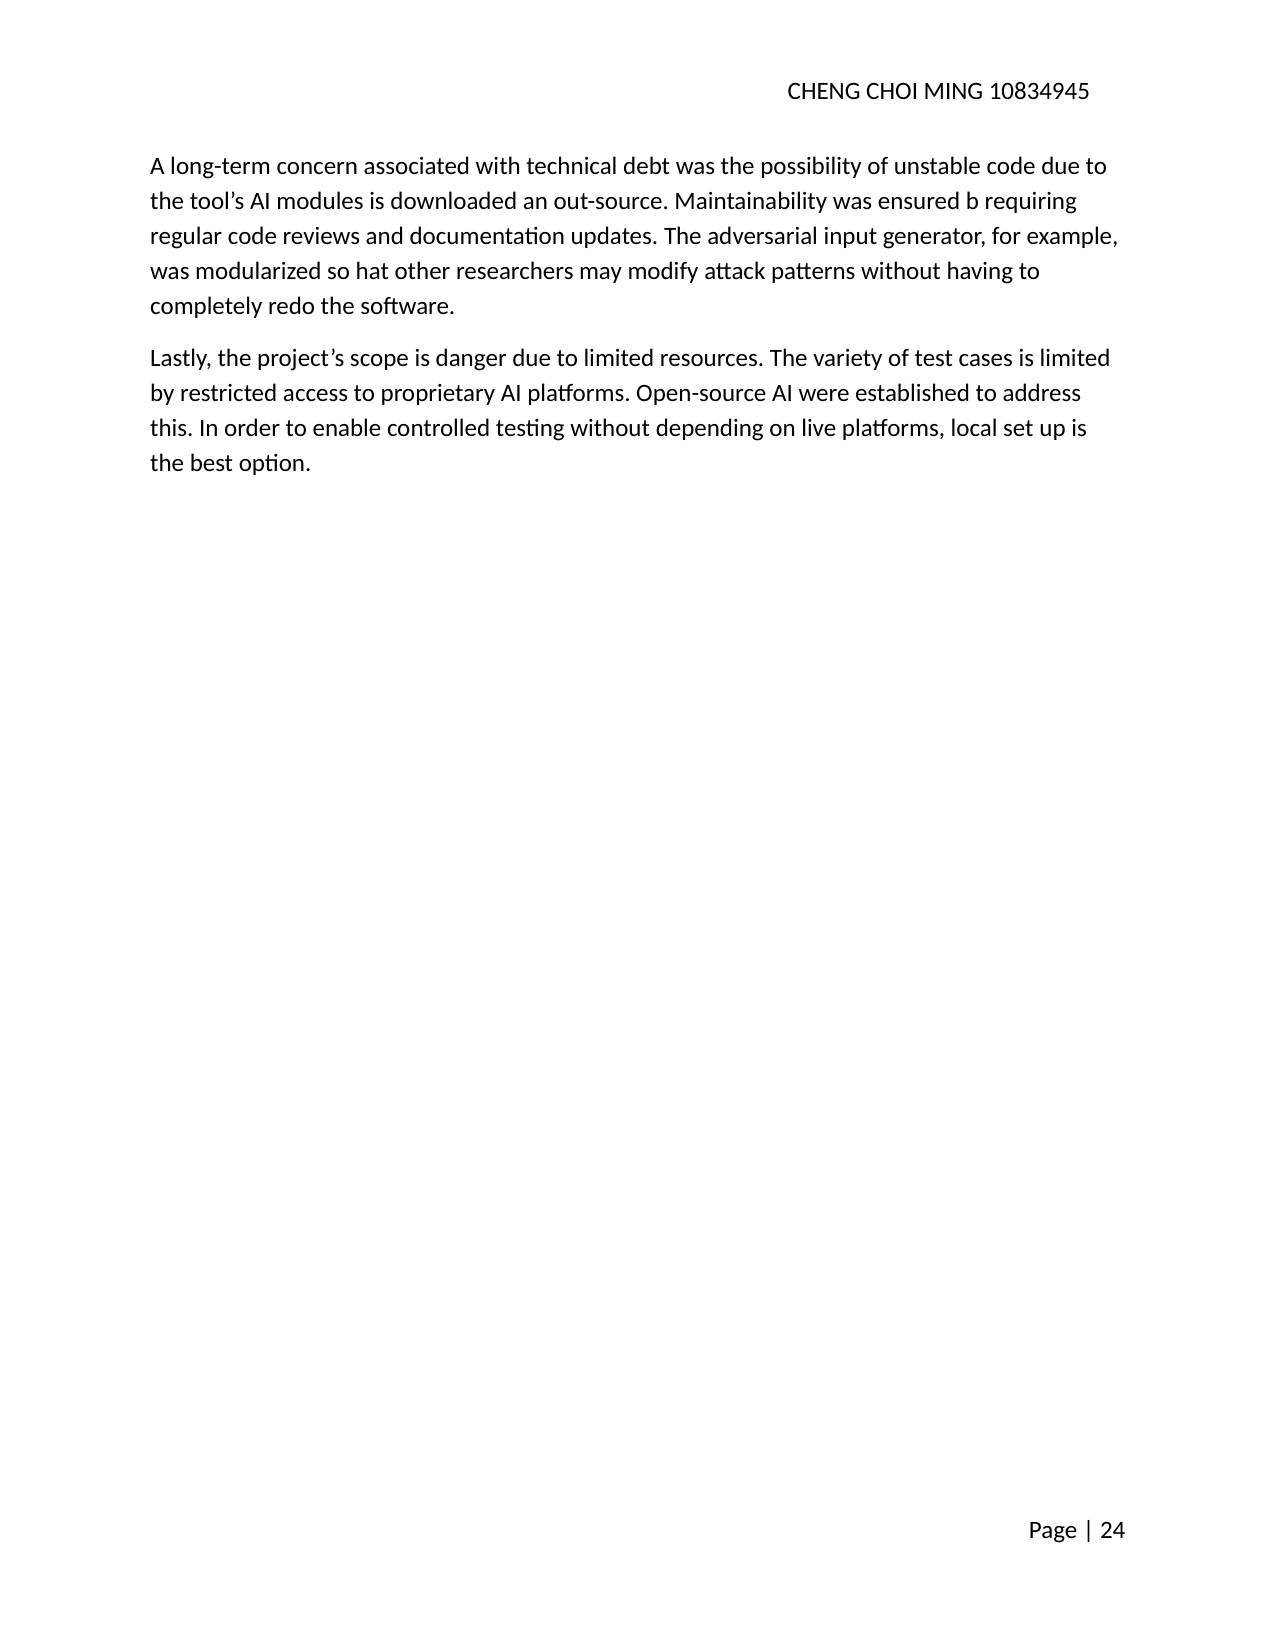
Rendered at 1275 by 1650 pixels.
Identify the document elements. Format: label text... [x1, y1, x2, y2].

text Lastly, the project’s scope is danger due to limited resources. The variety of test cases is limited by restricted access to proprietary AI platforms. Open-source AI were established to address this. In order to enable controlled testing without depending on live platforms, local set up is the best option. [150, 342, 1125, 477]
text A long-term concern associated with technical debt was the possibility of unstable code due to the tool’s AI modules is downloaded an out-source. Maintainability was ensured b requiring regular code reviews and documentation updates. The adversarial input generator, for example, was modularized so hat other researchers may modify attack patterns without having to completely redo the software. [150, 150, 1125, 321]
